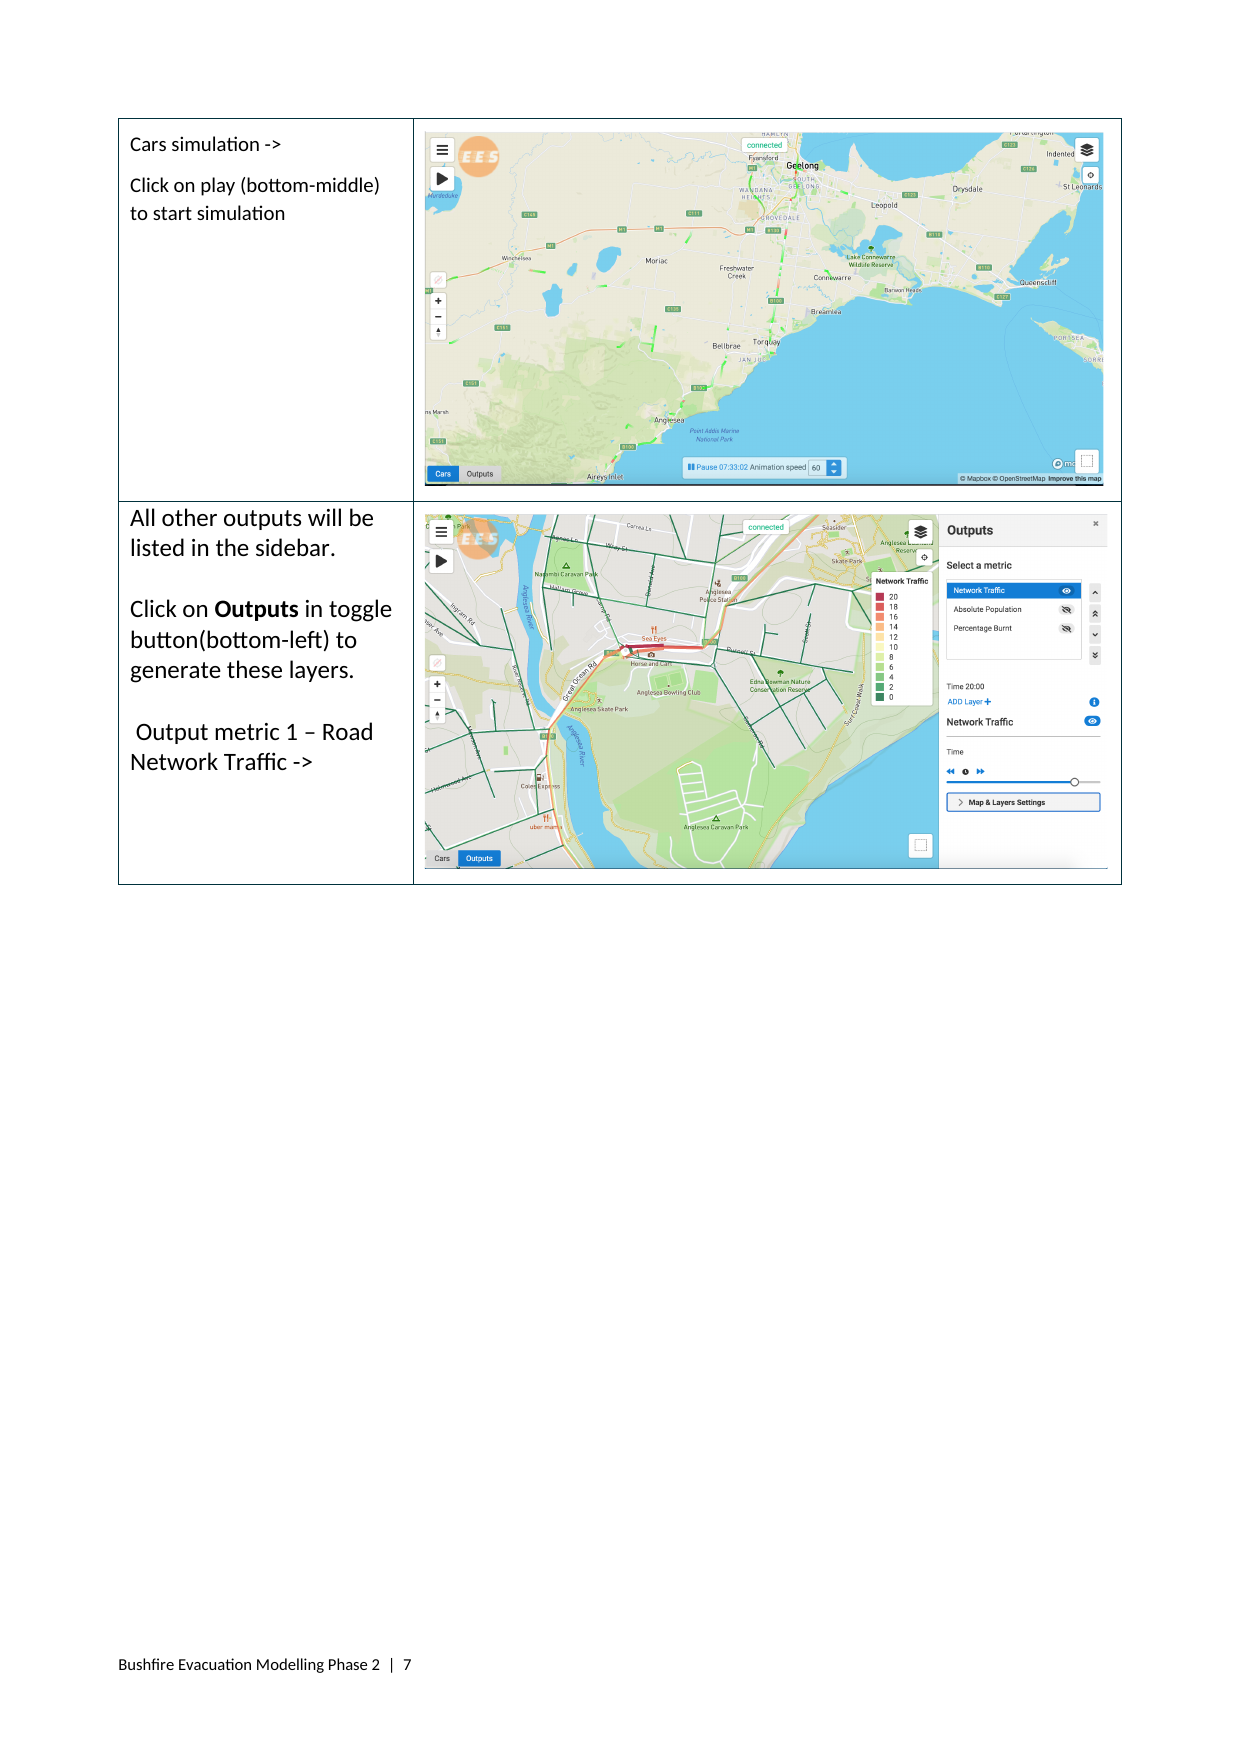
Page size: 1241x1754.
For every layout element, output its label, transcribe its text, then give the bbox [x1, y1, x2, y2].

picture [424, 131, 1104, 486]
table_cell All other outputs will be listed in the sidebar. Click on Outputs in toggle button(bottom-left) to generate these layers. Output metric 1 – Road Network Traffic -> [119, 502, 413, 884]
table_cell [414, 119, 1121, 501]
picture [424, 514, 1108, 869]
table_cell [414, 502, 1121, 884]
table_cell Cars simulation -> Click on play (bottom-middle) to start simulation [119, 119, 413, 501]
